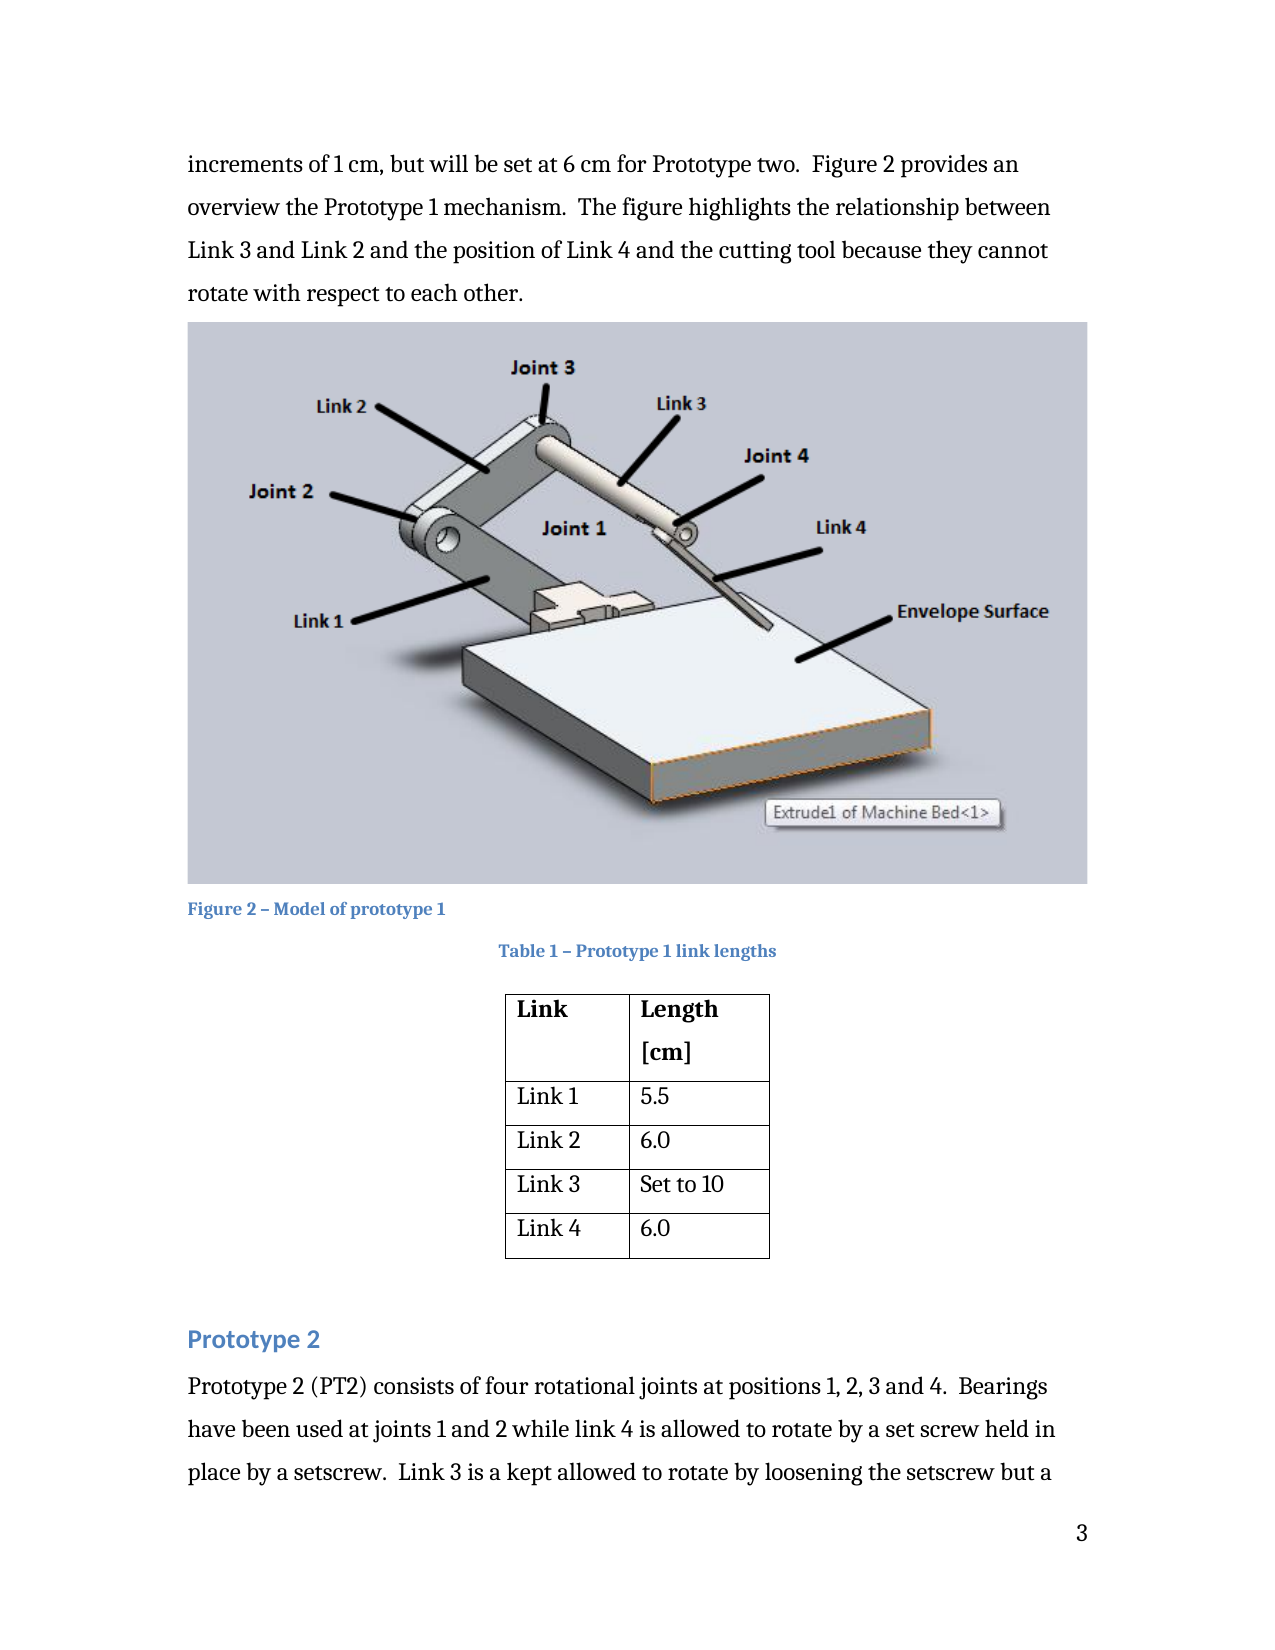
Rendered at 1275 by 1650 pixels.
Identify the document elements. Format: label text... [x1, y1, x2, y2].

table_cell 5.5 [630, 1082, 769, 1125]
table_header Link [506, 995, 629, 1081]
table_cell Link 4 [506, 1214, 629, 1257]
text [187, 1372, 1087, 1487]
table_cell 6.0 [630, 1214, 769, 1257]
table_cell Link 2 [506, 1126, 629, 1169]
table_cell Set to 10 [630, 1170, 769, 1213]
table_cell Link 3 [506, 1170, 629, 1213]
table_cell Link 1 [506, 1082, 629, 1125]
table_header Length [cm] [630, 995, 769, 1081]
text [187, 150, 1087, 308]
subtitle Prototype 2 [187, 1322, 1087, 1355]
table_cell 6.0 [630, 1126, 769, 1169]
picture [187, 322, 1088, 884]
